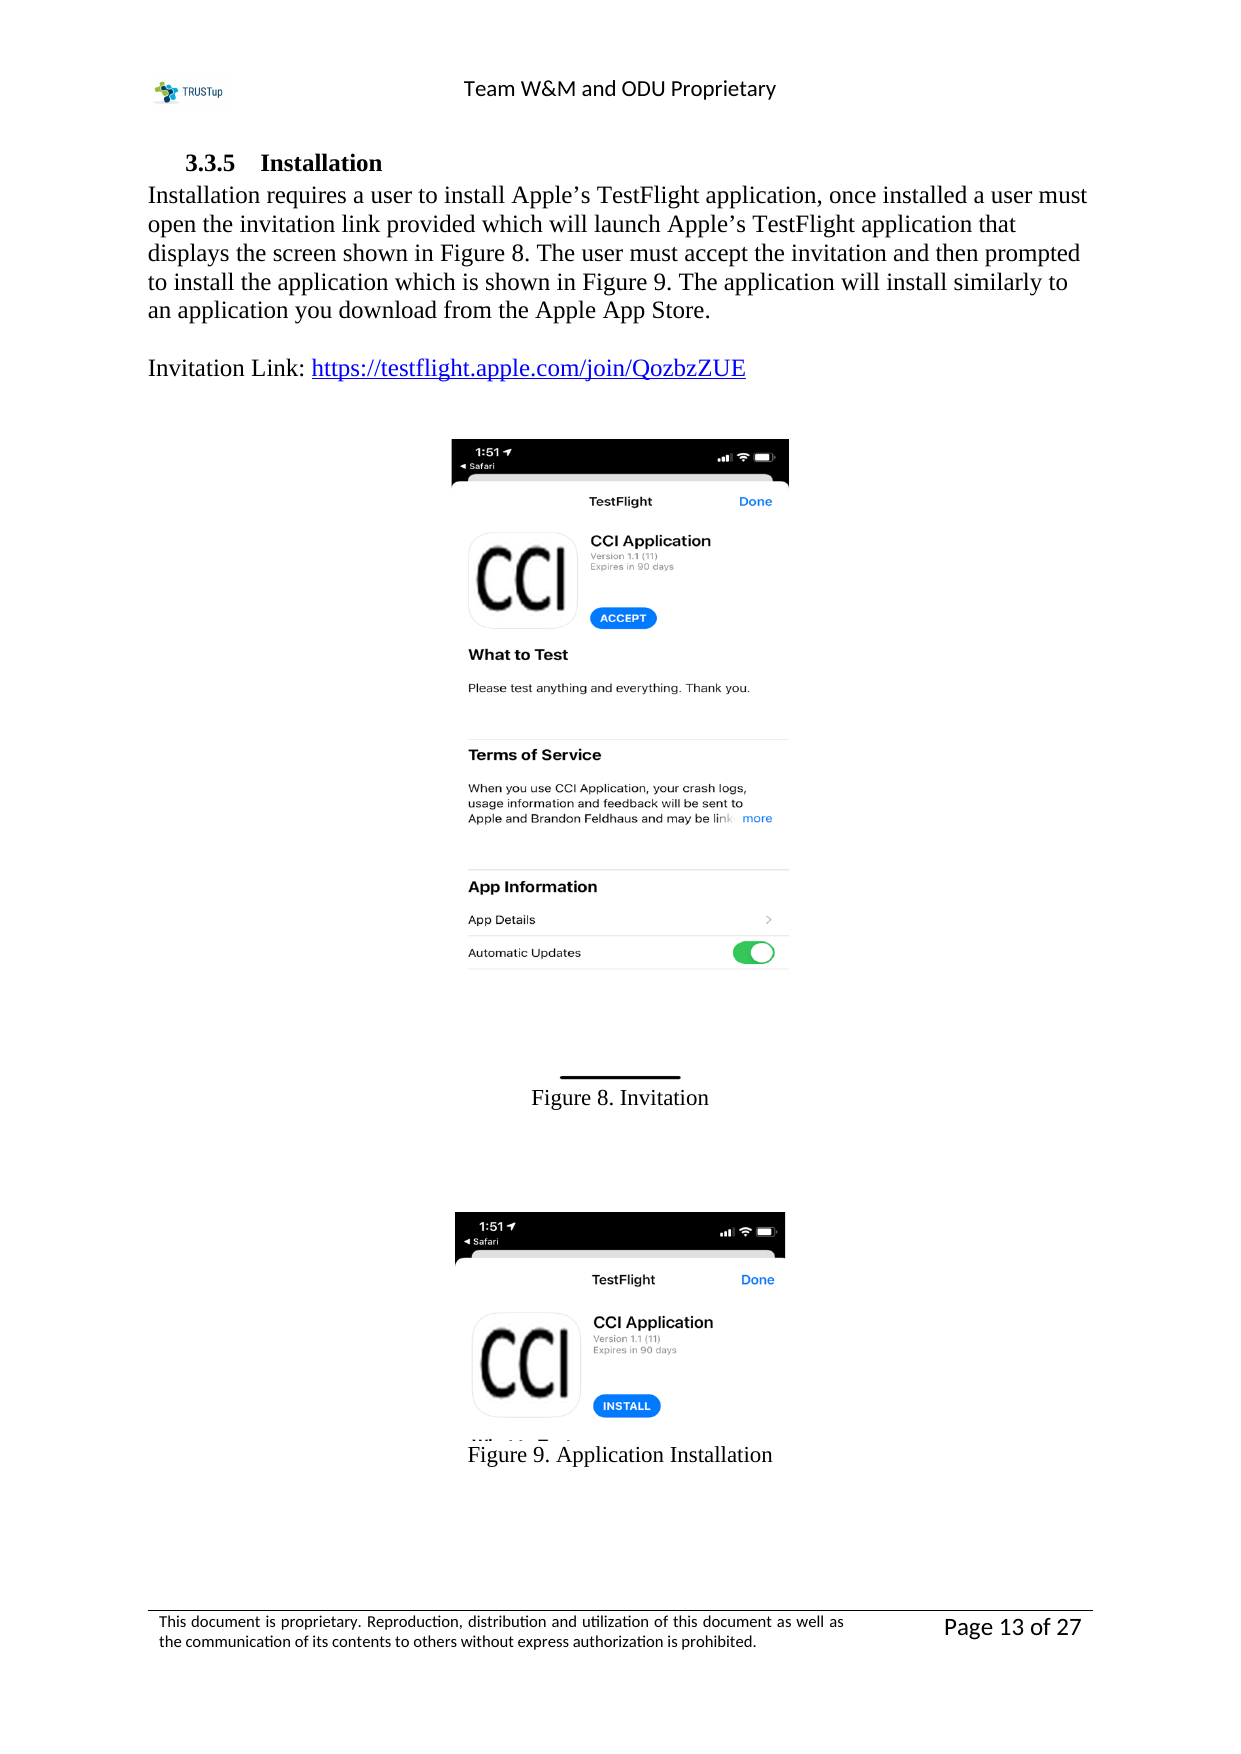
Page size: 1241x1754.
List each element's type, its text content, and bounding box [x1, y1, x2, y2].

picture [451, 439, 789, 1085]
text Installation requires a user to install Apple’s TestFlight application, once installed a user must open the invitation link provided which will launch Apple’s TestFlight application that displays the screen shown in Figure 8. The user must accept the invitation and then prompted to install the application which is shown in Figure 9. The application will install similarly to an application you download from the Apple App Store. [148, 181, 1093, 324]
text Invitation Link: https://testflight.apple.com/join/QozbzZUE [148, 353, 1093, 382]
picture [147, 73, 232, 112]
subtitle Installation [185, 148, 1093, 176]
text Figure 8. Invitation [148, 1084, 1093, 1111]
text Figure 9. Application Installation [148, 1441, 1093, 1467]
picture [455, 1212, 786, 1441]
